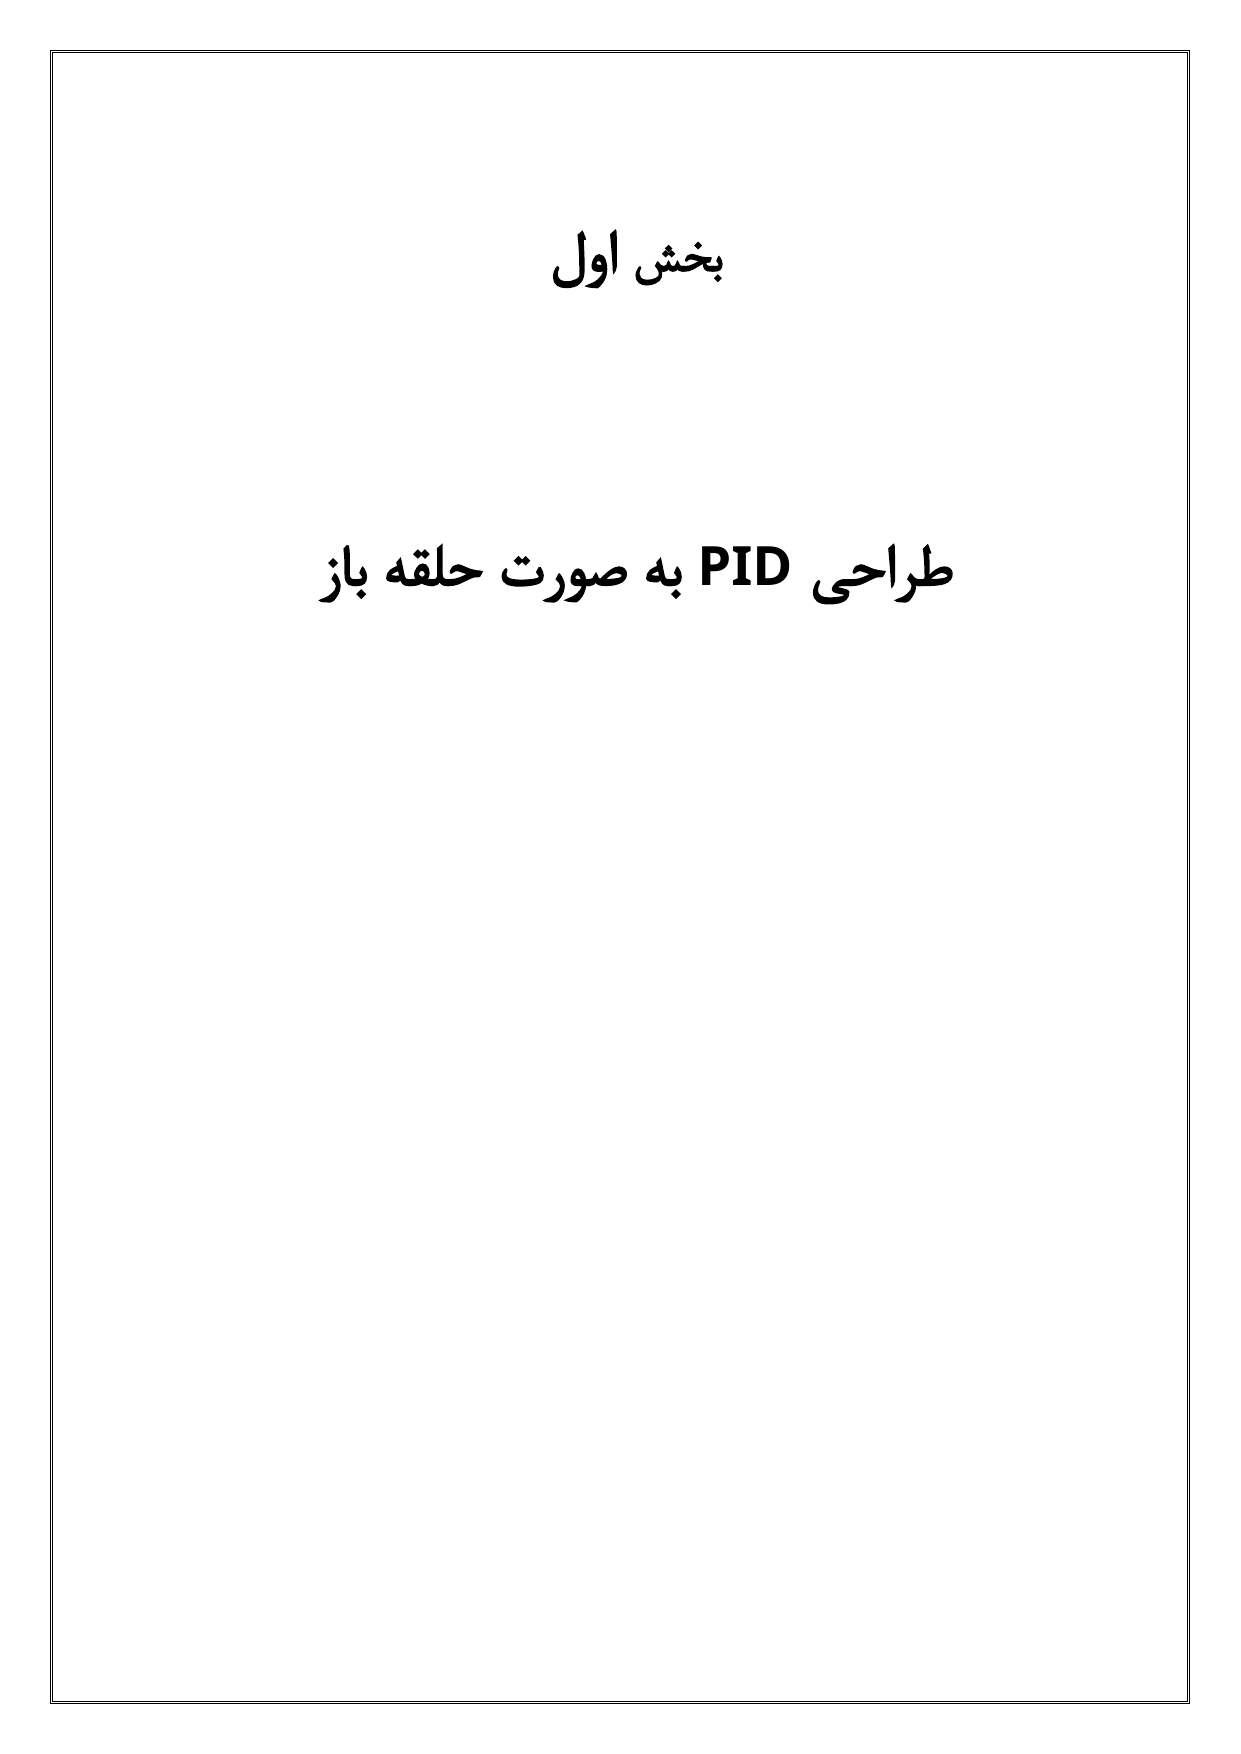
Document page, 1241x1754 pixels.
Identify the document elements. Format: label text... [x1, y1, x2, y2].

subtitle بخش اول طراحی PID به صورت حلقه باز [177, 227, 1093, 608]
